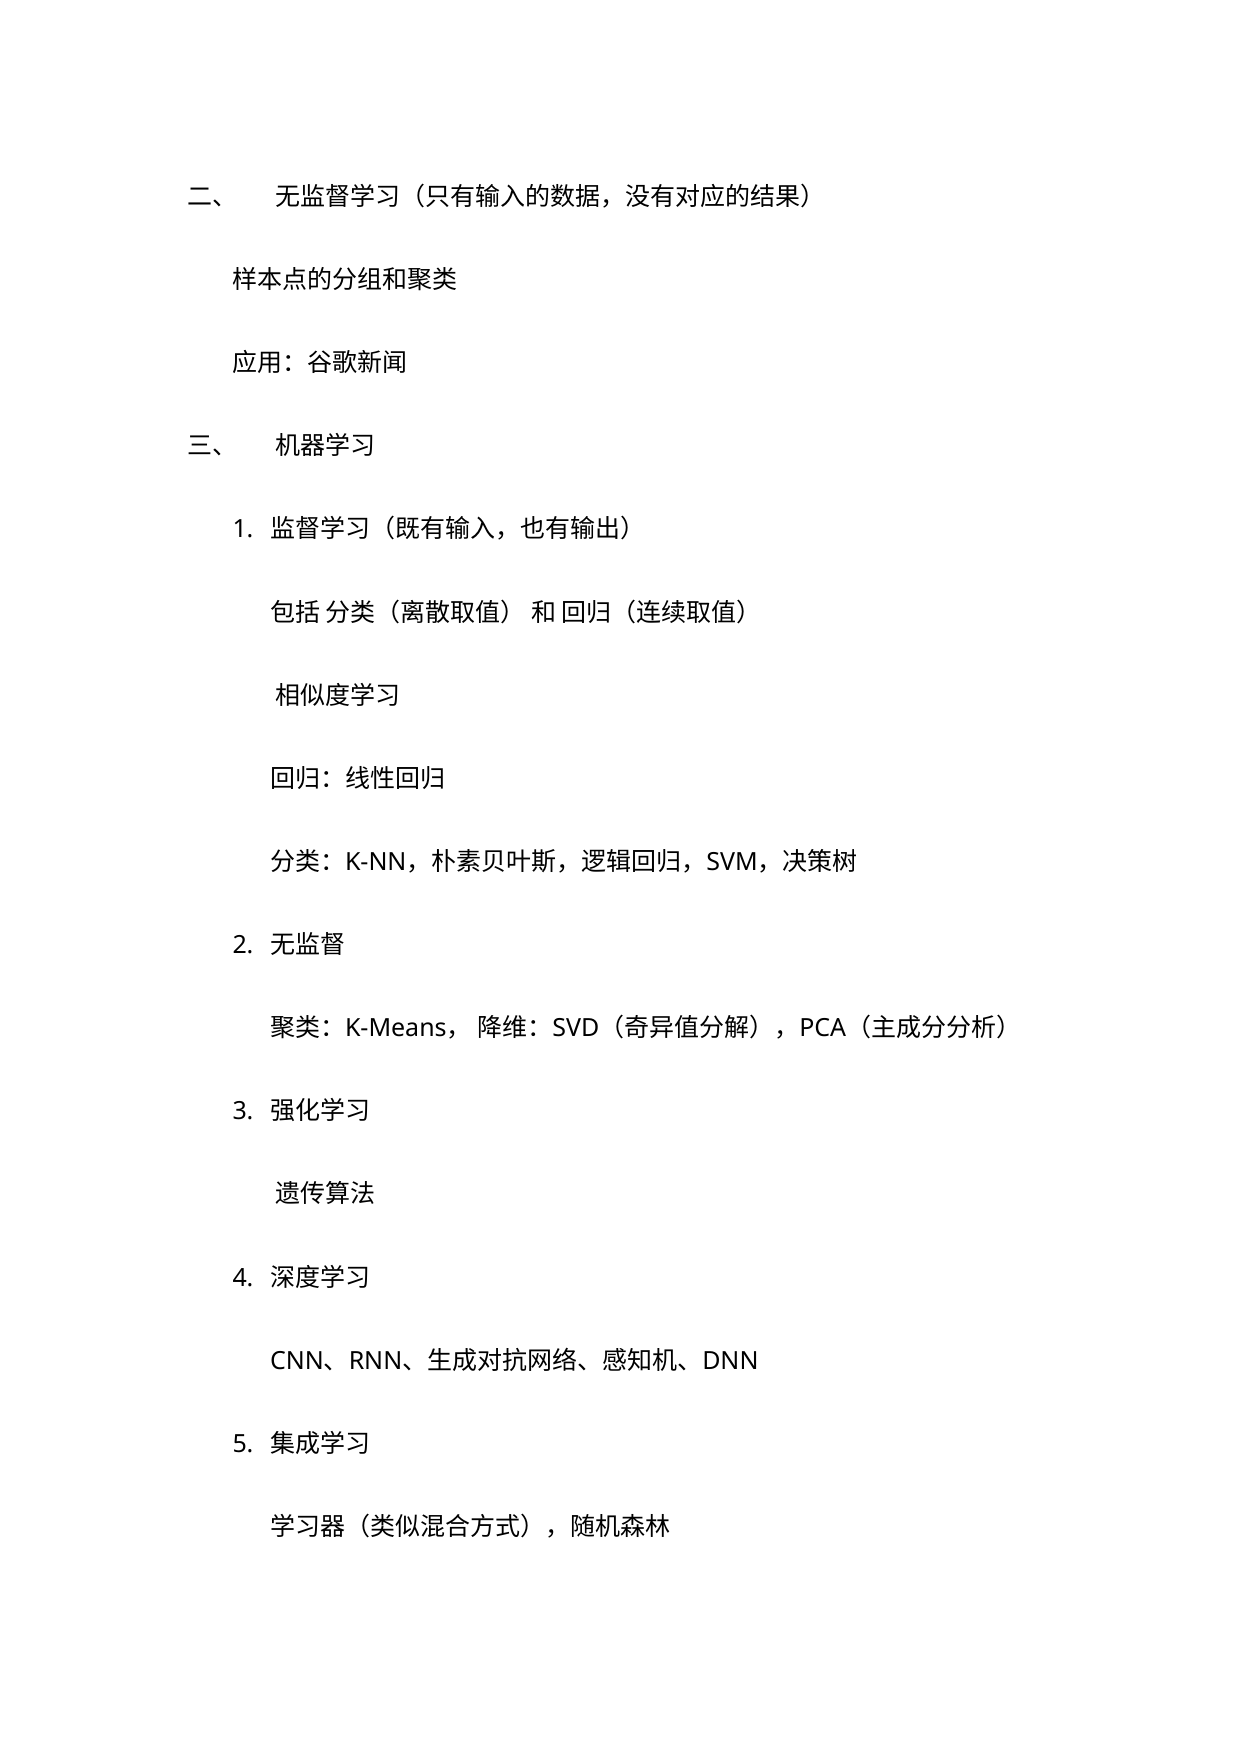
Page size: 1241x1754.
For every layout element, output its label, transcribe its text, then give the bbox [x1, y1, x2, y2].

text 相似度学习 [187, 661, 1053, 726]
list 深度学习 [232, 1243, 1053, 1308]
list 无监督 [232, 910, 1053, 975]
text CNN、RNN、生成对抗网络、感知机、DNN [270, 1326, 1053, 1391]
list 学习器（类似混合方式），随机森林 [270, 1492, 1053, 1557]
list 机器学习 [187, 411, 1053, 476]
list 无监督学习（只有输入的数据，没有对应的结果） [187, 162, 1053, 227]
text 遗传算法 [187, 1159, 1053, 1224]
list 样本点的分组和聚类 [232, 245, 1053, 310]
list 包括 分类（离散取值） 和 回归（连续取值） [232, 578, 1053, 643]
text 回归：线性回归 [226, 744, 1053, 809]
list 集成学习 [232, 1409, 1053, 1474]
text 分类：K-NN，朴素贝叶斯，逻辑回归，SVM，决策树 [226, 827, 1053, 892]
list 应用：谷歌新闻 [232, 328, 1053, 393]
list 聚类：K-Means， 降维：SVD（奇异值分解），PCA（主成分分析） [232, 993, 1053, 1058]
list 监督学习（既有输入，也有输出） [232, 494, 1053, 559]
list 强化学习 [232, 1076, 1053, 1141]
